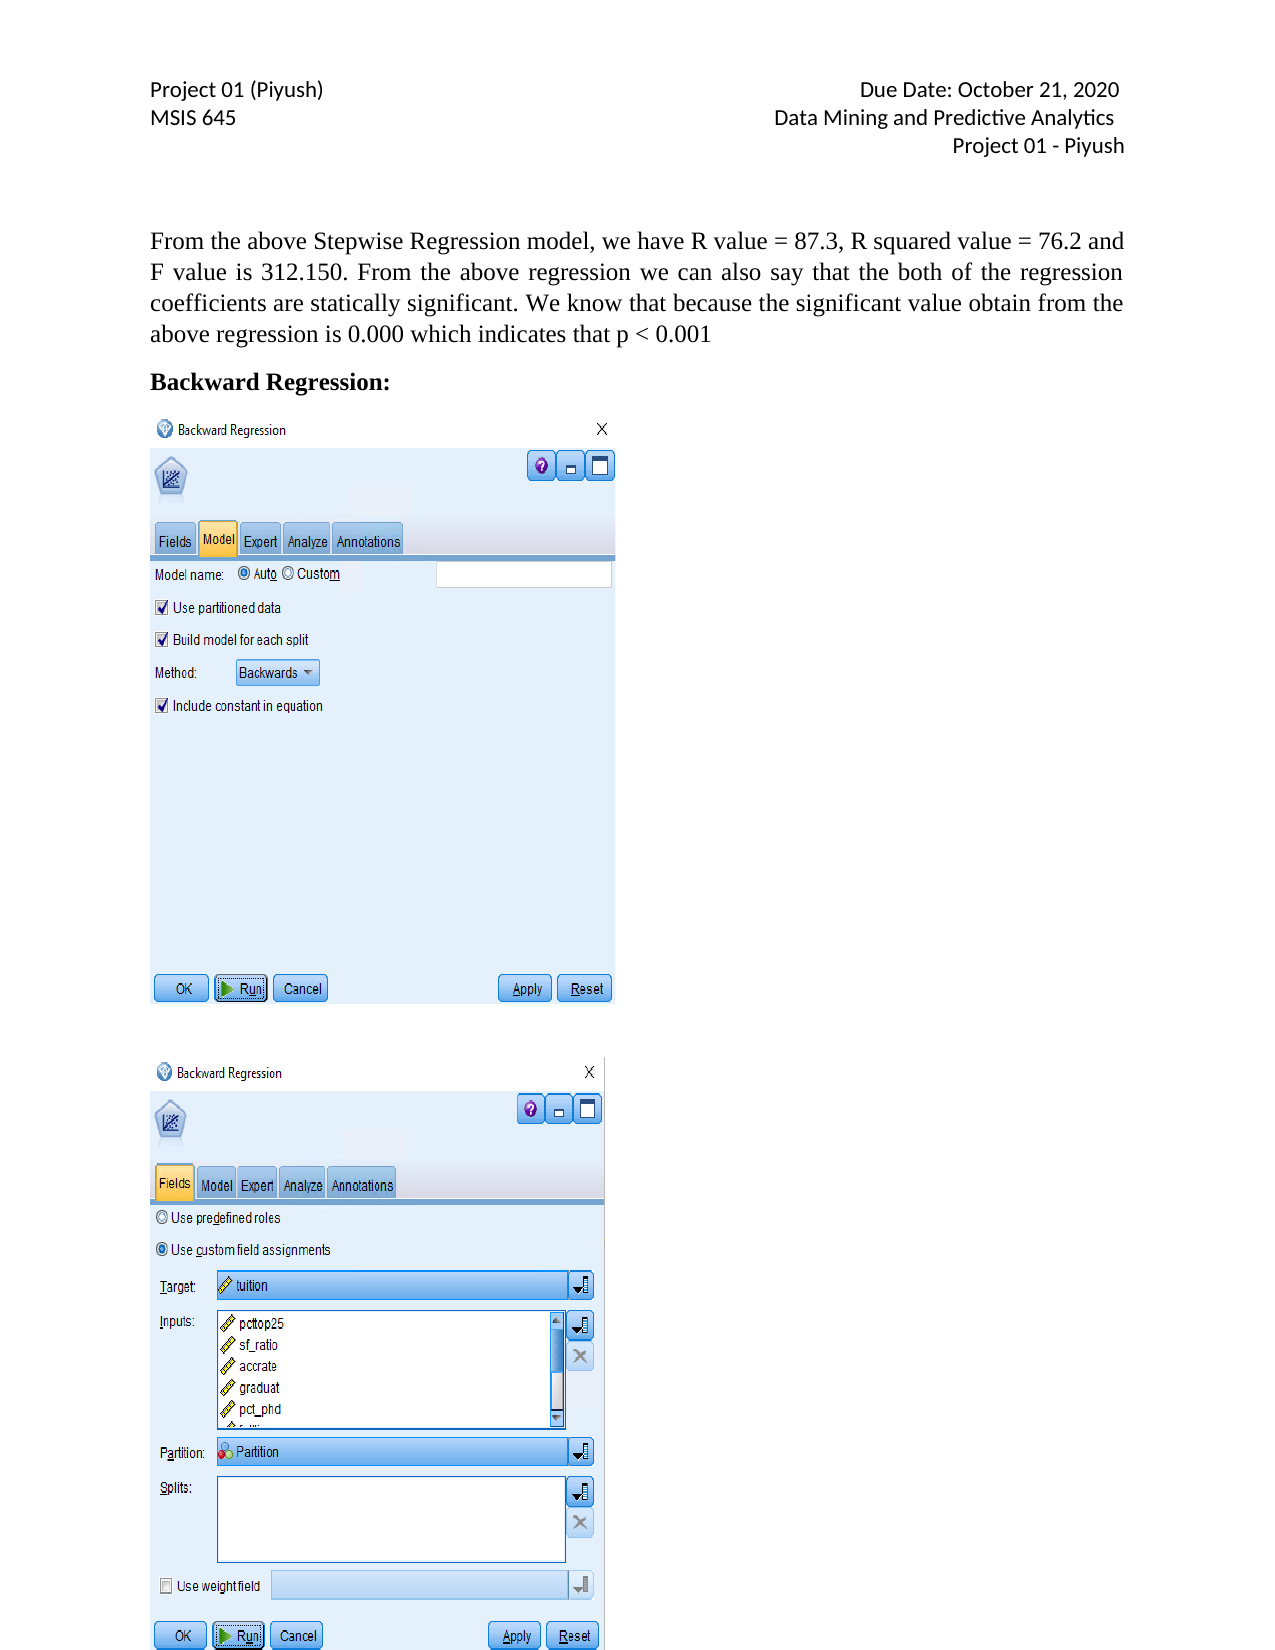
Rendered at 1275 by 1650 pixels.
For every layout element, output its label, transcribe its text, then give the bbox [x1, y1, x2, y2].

picture [150, 414, 616, 1004]
text Backward Regression: [150, 367, 1125, 395]
text From the above Stepwise Regression model, we have R value = 87.3, R squared value = 76.2 and F value is 312.150. From the above regression we can also say that the both of the regression coefficients are statically significant. We know that because the significant value obtain from the above regression is 0.000 which indicates that p < 0.001 [150, 226, 1125, 348]
picture [150, 1057, 605, 1650]
